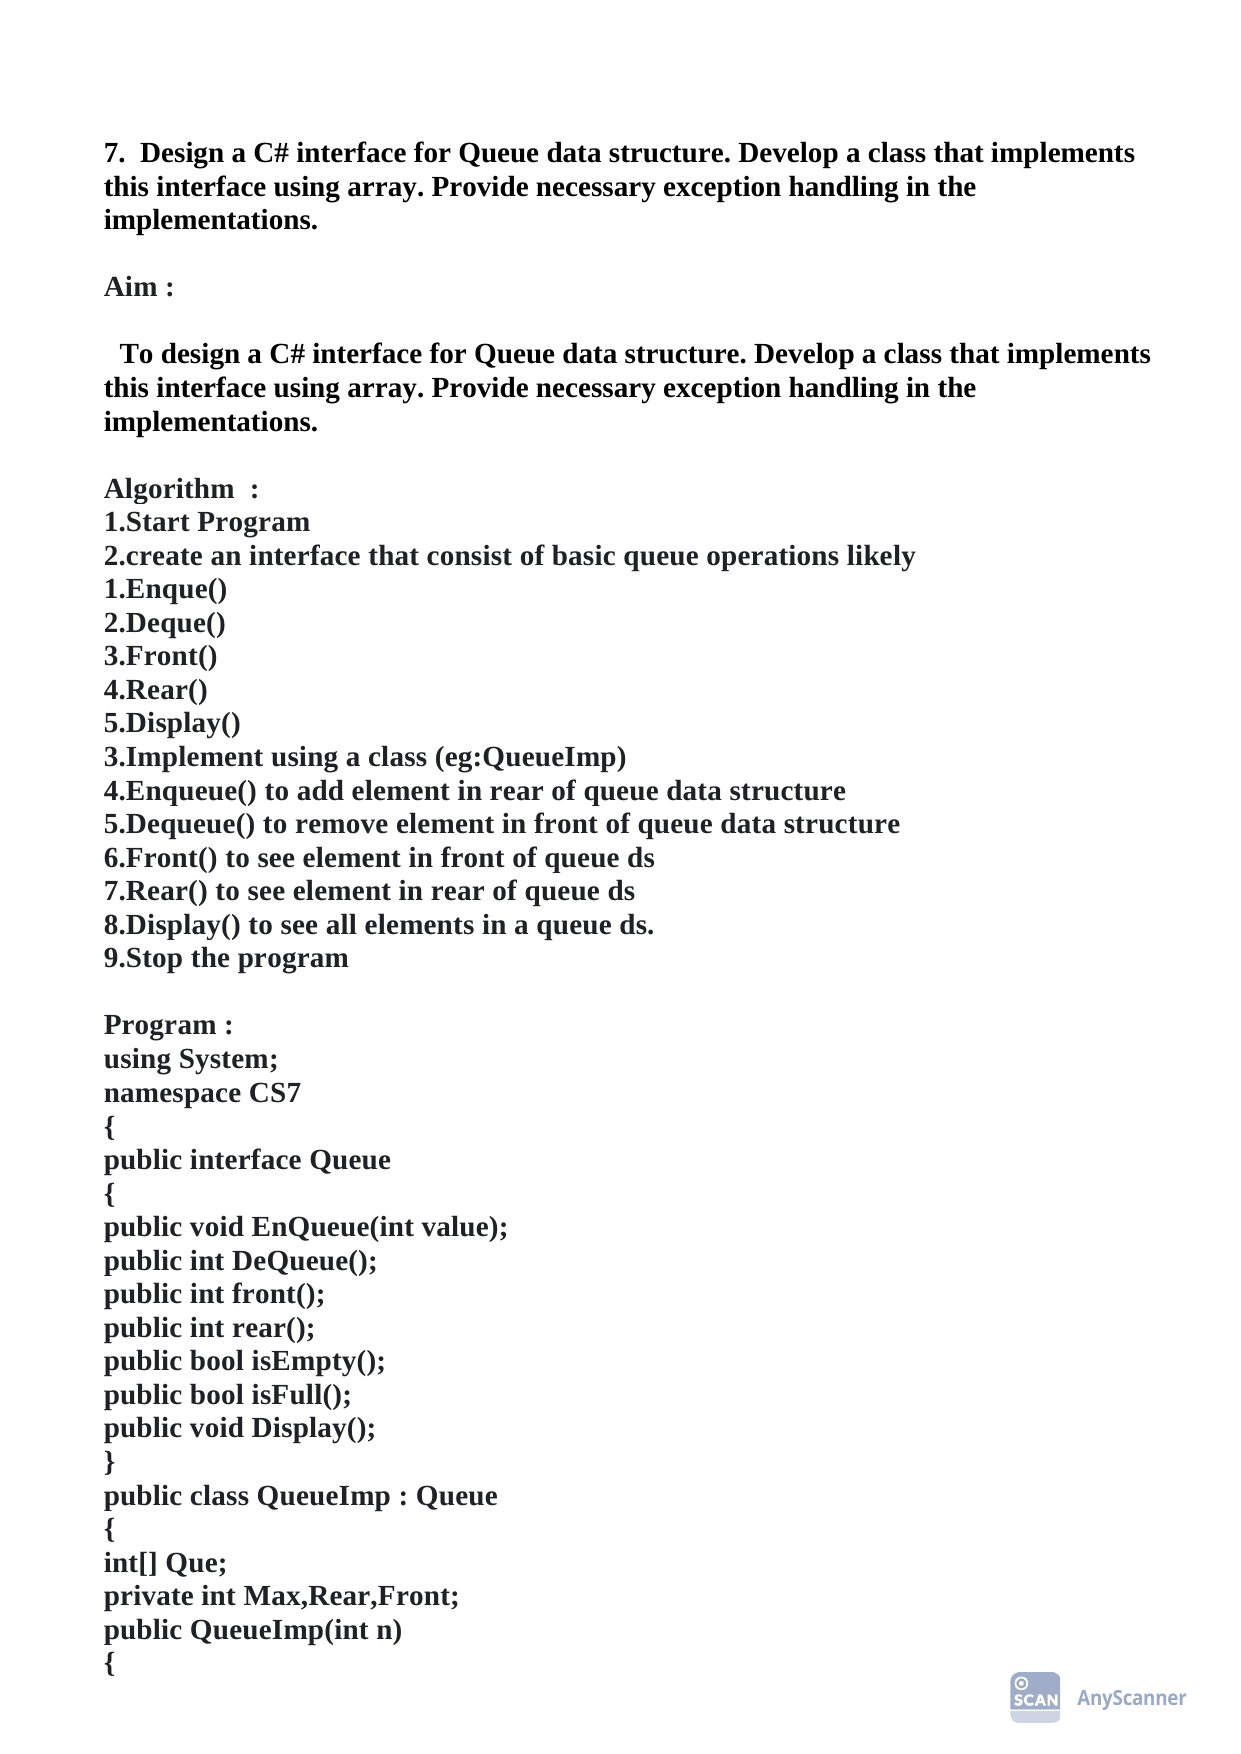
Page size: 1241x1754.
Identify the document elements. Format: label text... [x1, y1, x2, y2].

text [103, 337, 1181, 1679]
text Aim : [103, 236, 1181, 303]
text 7. Design a C# interface for Queue data structure. Develop a class that implements this interface using array. Provide necessary exception handling in the implementations. [103, 135, 1181, 236]
picture [1010, 1679, 1061, 1723]
